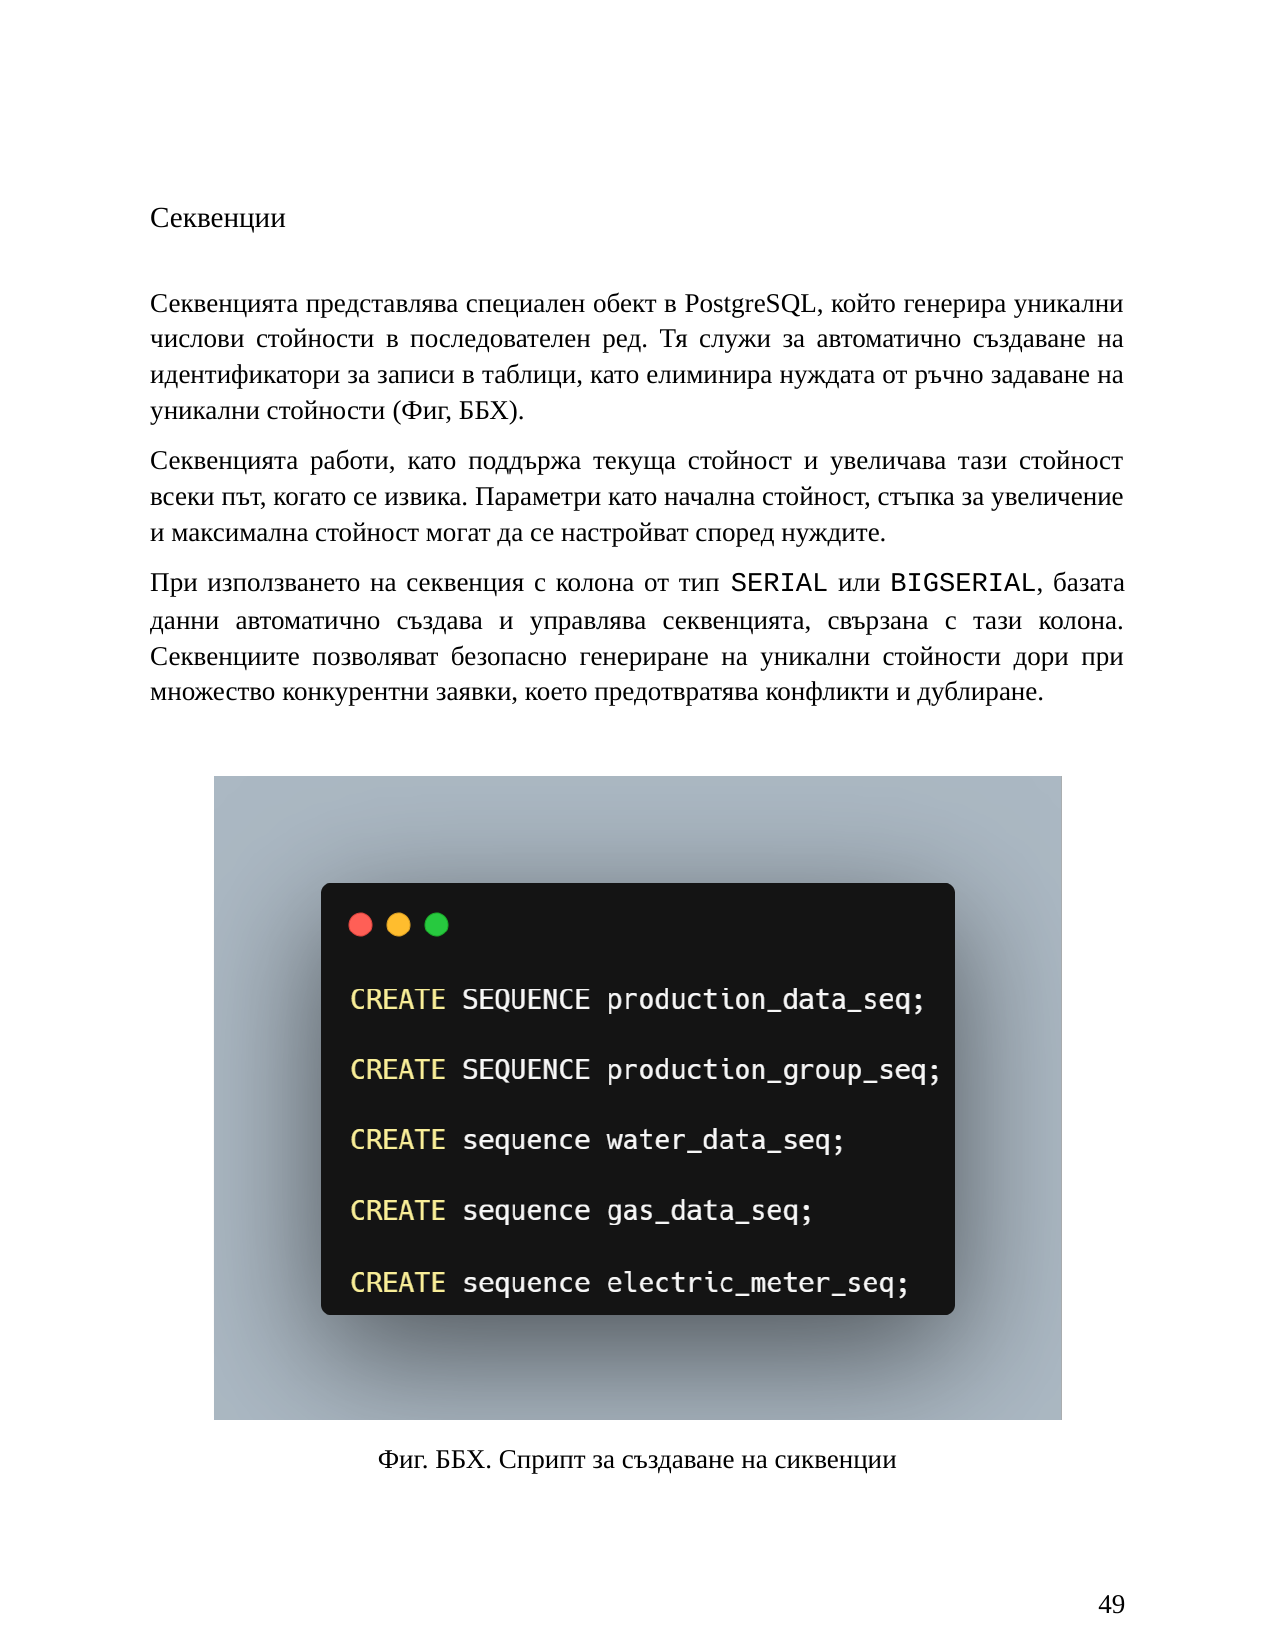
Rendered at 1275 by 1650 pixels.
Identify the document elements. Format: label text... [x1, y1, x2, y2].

picture [213, 776, 1062, 1420]
text При използването на секвенция с колона от тип SERIAL или BIGSERIAL, базата данни автоматично създава и управлява секвенцията, свързана с тази колона. Секвенциите позволяват безопасно генериране на уникални стойности дори при множество конкурентни заявки, което предотвратява конфликти и дублиране. [150, 566, 1125, 707]
text Секвенцията работи, като поддържа текуща стойност и увеличава тази стойност всеки път, когато се извика. Параметри като начална стойност, стъпка за увеличение и максимална стойност могат да се настройват според нуждите. [150, 444, 1125, 547]
subtitle Секвенции [150, 200, 1125, 234]
text Секвенцията представлява специален обект в PostgreSQL, който генерира уникални числови стойности в последователен ред. Тя служи за автоматично създаване на идентификатори за записи в таблици, като елиминира нуждата от ръчно задаване на уникални стойности (Фиг, ББХ). [150, 287, 1125, 425]
